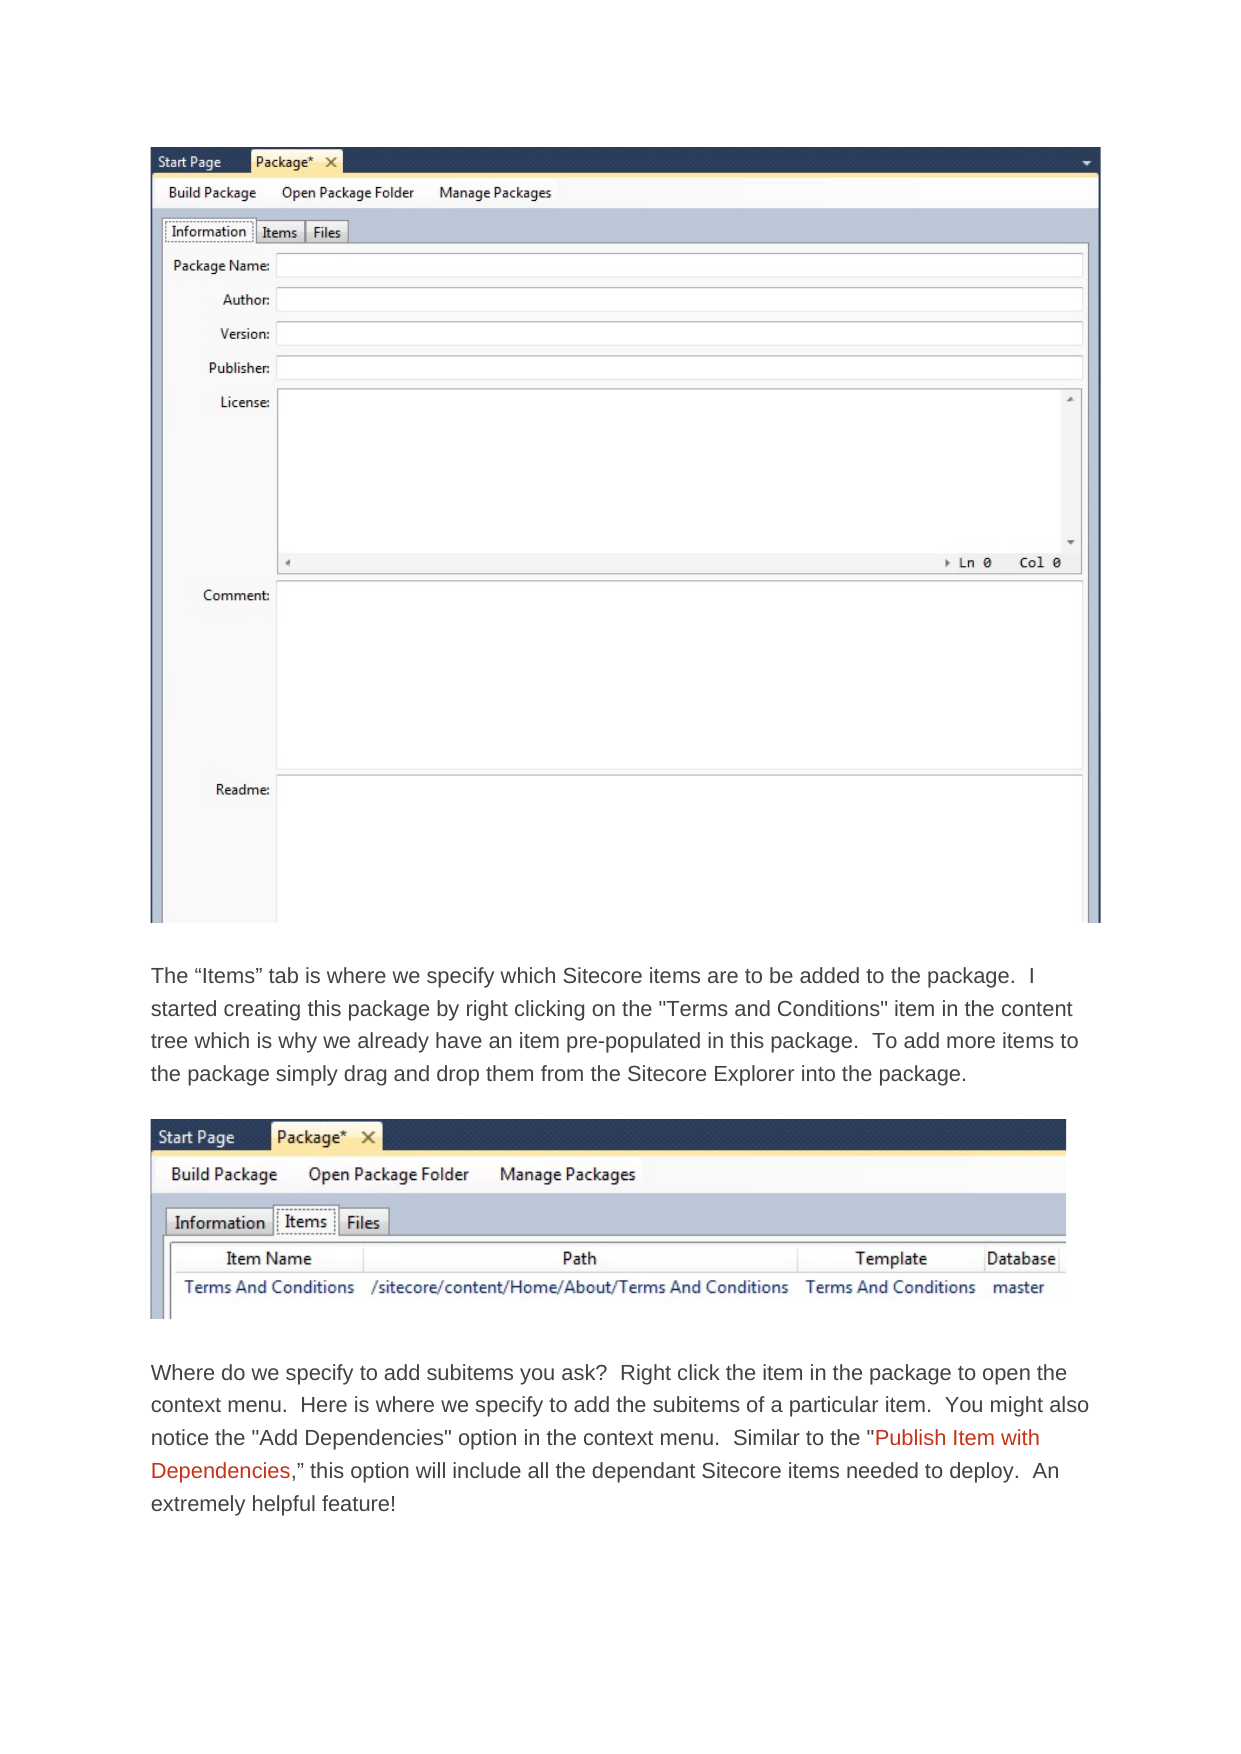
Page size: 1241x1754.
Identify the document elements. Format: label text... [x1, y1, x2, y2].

text The “Items” tab is where we specify which Sitecore items are to be added to the package. I started creating this package by right clicking on the "Terms and Conditions" item in the content tree which is why we already have an item pre-populated in this package. To add more items to the package simply drag and drop them from the Sitecore Explorer into the package. [151, 955, 1093, 1086]
picture [150, 147, 1101, 923]
text Where do we specify to add subitems you ask? Right click the item in the package to open the context menu. Here is where we specify to add the subitems of a particular item. You might also notice the "Add Dependencies" option in the context menu. Similar to the "Publish Item with Dependencies,” this option will include all the dependant Sitecore items needed to deploy. An extremely helpful feature! [151, 1352, 1093, 1516]
picture [150, 1119, 1067, 1319]
